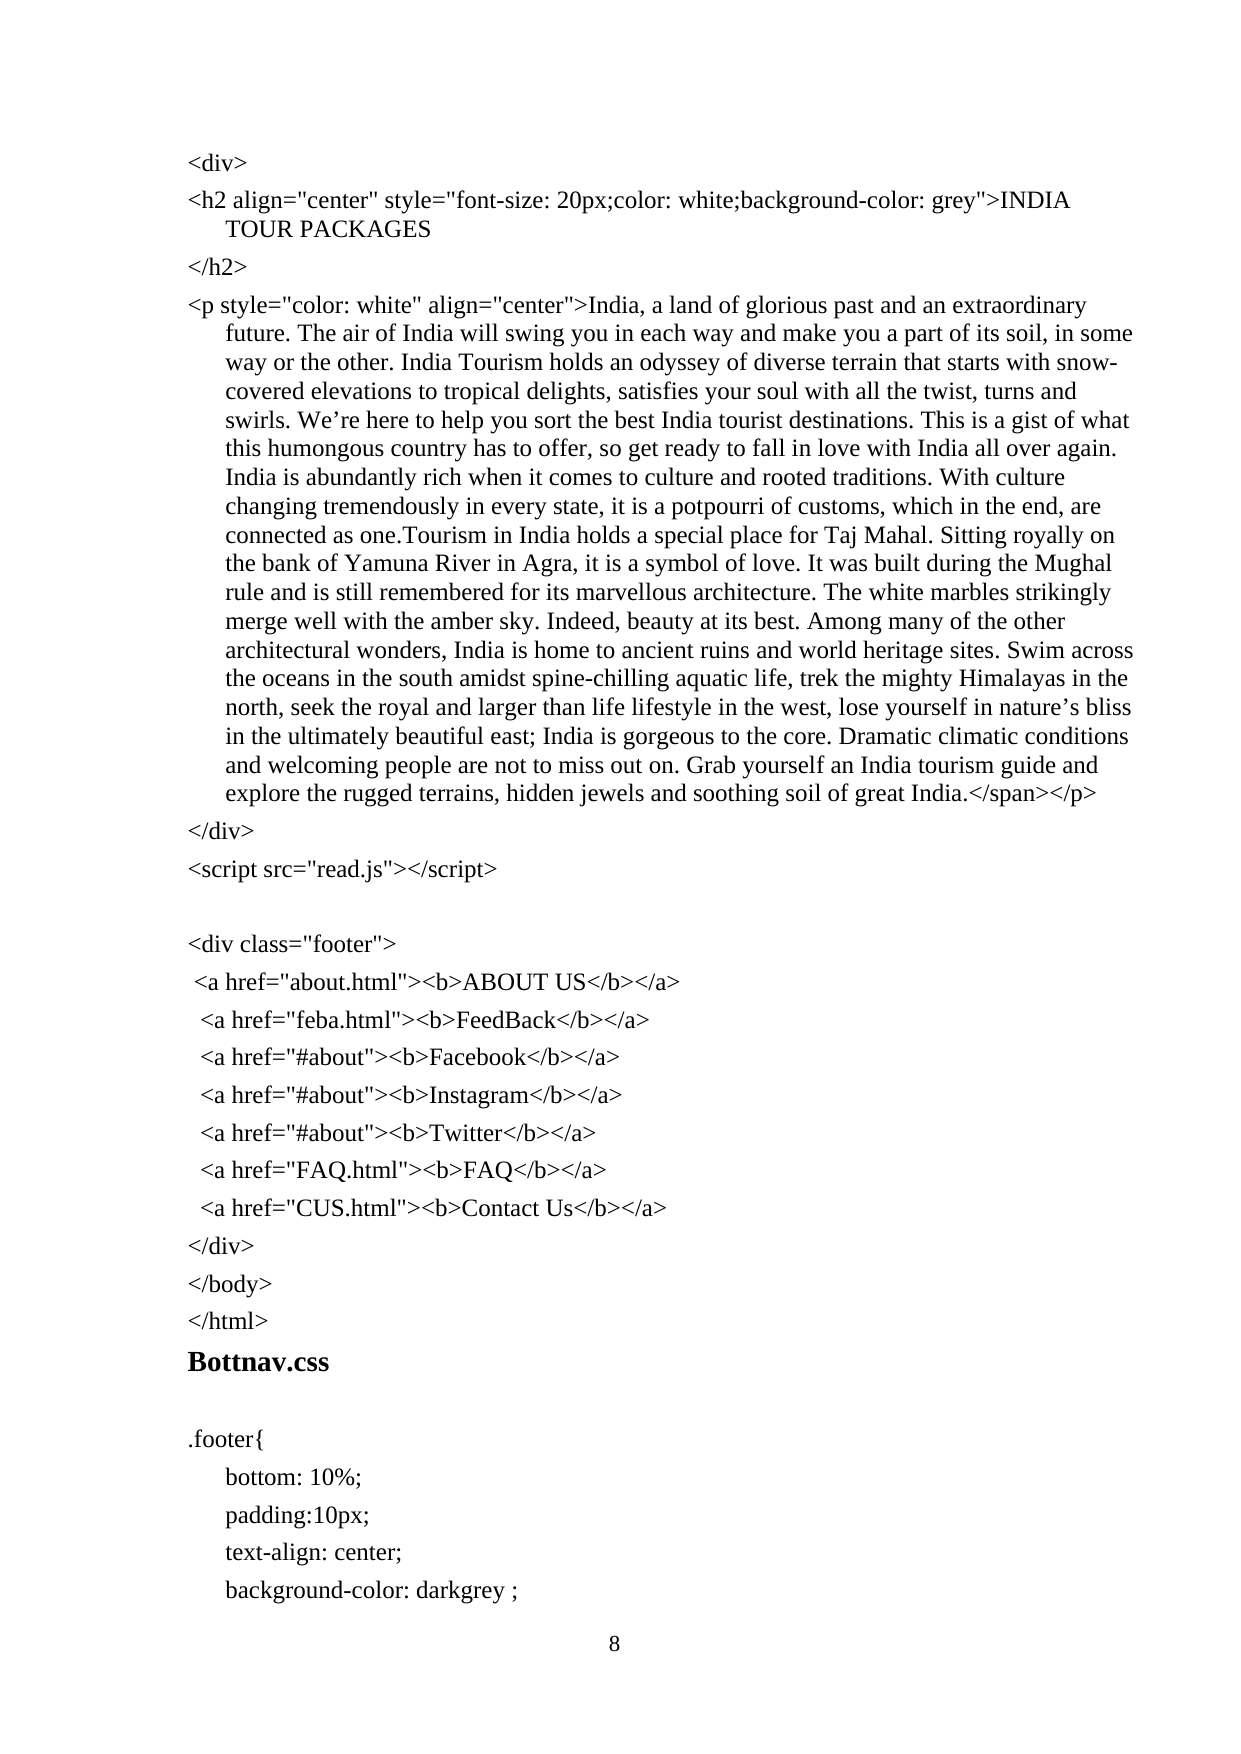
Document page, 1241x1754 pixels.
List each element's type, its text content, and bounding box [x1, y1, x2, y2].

subtitle </html> [187, 1306, 1140, 1335]
subtitle <h2 align="center" style="font-size: 20px;color: white;background-color: grey">INDIA TOUR PACKAGES [187, 186, 1140, 243]
subtitle </h2> [187, 252, 1140, 281]
subtitle </div> [187, 1231, 1140, 1260]
subtitle <a href="FAQ.html"><b>FAQ</b></a> [187, 1156, 1140, 1184]
subtitle <a href="about.html"><b>ABOUT US</b></a> [187, 967, 1140, 996]
subtitle <div> [187, 148, 1140, 177]
subtitle text-align: center; [187, 1537, 1140, 1566]
subtitle <a href="#about"><b>Twitter</b></a> [187, 1118, 1140, 1147]
subtitle <div class="footer"> [187, 929, 1140, 958]
subtitle .footer{ [187, 1424, 1140, 1453]
subtitle <script src="read.js"></script> [187, 854, 1140, 883]
subtitle bottom: 10%; [187, 1462, 1140, 1491]
subtitle <p style="color: white" align="center">India, a land of glorious past and an extraordinary future. The air of India will swing you in each way and make you a part of its soil, in some way or the other. India Tourism holds an odyssey of diverse terrain that starts with snow-covered elevations to tropical delights, satisfies your soul with all the twist, turns and swirls. We’re here to help you sort the best India tourist destinations. This is a gist of what this humongous country has to offer, so get ready to fall in love with India all over again. India is abundantly rich when it comes to culture and rooted traditions. With culture changing tremendously in every state, it is a potpourri of customs, which in the end, are connected as one.Tourism in India holds a special place for Taj Mahal. Sitting royally on the bank of Yamuna River in Agra, it is a symbol of love. It was built during the Mughal rule and is still remembered for its marvellous architecture. The white marbles strikingly merge well with the amber sky. Indeed, beauty at its best. Among many of the other architectural wonders, India is home to ancient ruins and world heritage sites. Swim across the oceans in the south amidst spine-chilling aquatic life, trek the mighty Himalayas in the north, seek the royal and larger than life lifestyle in the west, lose yourself in nature’s bliss in the ultimately beautiful east; India is gorgeous to the core. Dramatic climatic conditions and welcoming people are not to miss out on. Grab yourself an India tourism guide and explore the rugged terrains, hidden jewels and soothing soil of great India.</span></p> [187, 290, 1140, 807]
subtitle background-color: darkgrey ; [187, 1575, 1140, 1604]
subtitle </div> [187, 816, 1140, 845]
subtitle <a href="#about"><b>Facebook</b></a> [187, 1042, 1140, 1071]
subtitle <a href="feba.html"><b>FeedBack</b></a> [187, 1005, 1140, 1033]
subtitle Bottnav.css [187, 1344, 1140, 1378]
subtitle <a href="#about"><b>Instagram</b></a> [187, 1080, 1140, 1109]
subtitle padding:10px; [187, 1500, 1140, 1528]
subtitle </body> [187, 1269, 1140, 1297]
subtitle <a href="CUS.html"><b>Contact Us</b></a> [187, 1193, 1140, 1222]
